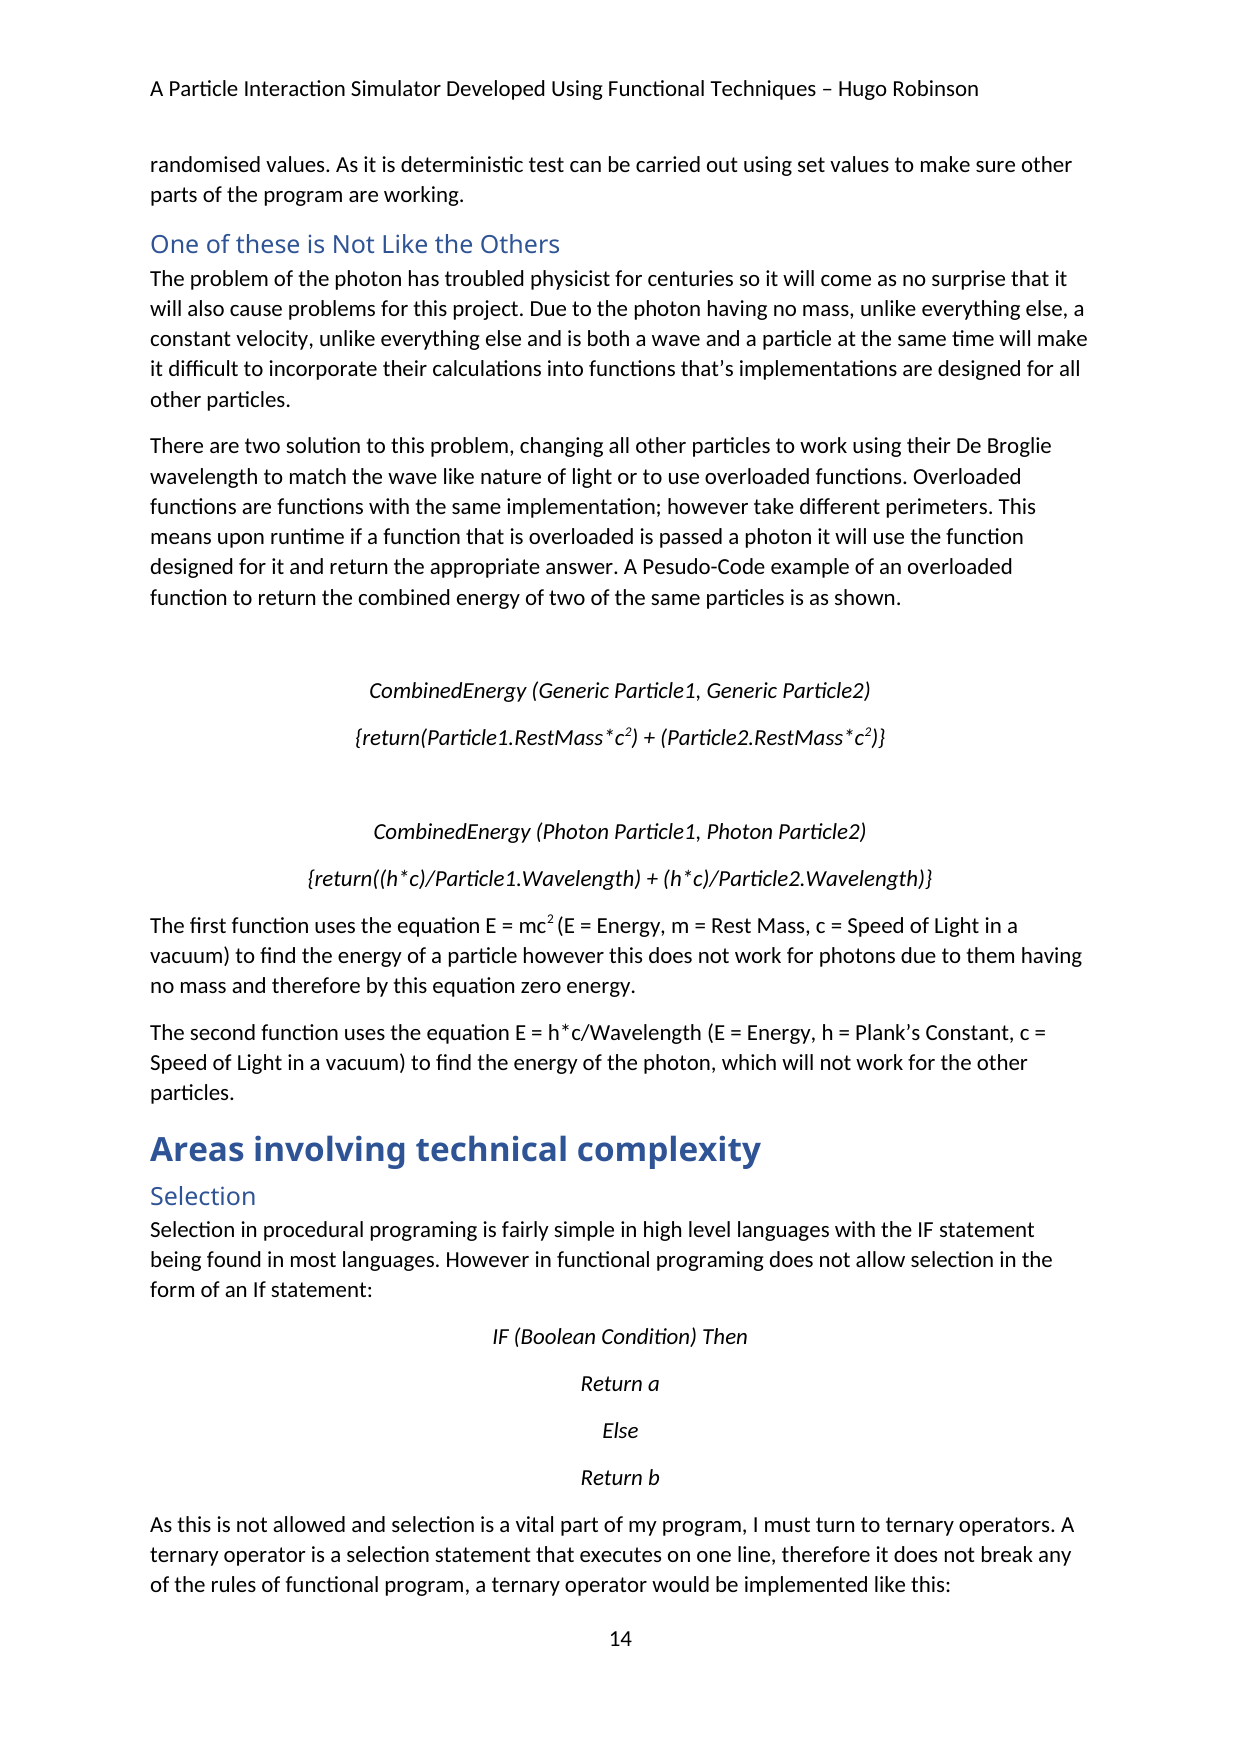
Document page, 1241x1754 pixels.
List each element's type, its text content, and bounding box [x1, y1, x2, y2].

text As this is not allowed and selection is a vital part of my program, I must turn to ternary operators. A ternary operator is a selection statement that executes on one line, therefore it does not break any of the rules of functional program, a ternary operator would be implemented like this: [150, 1510, 1090, 1598]
subtitle One of these is Not Like the Others [150, 227, 1090, 261]
text There are two solution to this problem, changing all other particles to work using their De Broglie wavelength to match the wave like nature of light or to use overloaded functions. Overloaded functions are functions with the same implementation; however take different perimeters. This means upon runtime if a function that is overloaded is passed a photon it will use the function designed for it and return the appropriate answer. A Pesudo-Code example of an overloaded function to return the combined energy of two of the same particles is as shown. [150, 432, 1090, 611]
text Return a [150, 1369, 1090, 1397]
text CombinedEnergy (Generic Particle1, Generic Particle2) [150, 676, 1090, 704]
text IF (Boolean Condition) Then [150, 1322, 1090, 1351]
text Else [150, 1416, 1090, 1444]
text CombinedEnergy (Photon Particle1, Photon Particle2) [150, 817, 1090, 845]
text Return b [150, 1463, 1090, 1491]
text {return(Particle1.RestMass*c2) + (Particle2.RestMass*c2)} [150, 723, 1090, 751]
subtitle Areas involving technical complexity [150, 1125, 1090, 1171]
text {return((h*c)/Particle1.Wavelength) + (h*c)/Particle2.Wavelength)} [150, 864, 1090, 892]
text Selection in procedural programing is fairly simple in high level languages with the IF statement being found in most languages. However in functional programing does not allow selection in the form of an If statement: [150, 1215, 1090, 1304]
subtitle Selection [150, 1178, 1090, 1212]
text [150, 150, 1090, 208]
text The second function uses the equation E = h*c/Wavelength (E = Energy, h = Plank’s Constant, c = Speed of Light in a vacuum) to find the energy of the photon, which will not work for the other particles. [150, 1018, 1090, 1106]
text The first function uses the equation E = mc2 (E = Energy, m = Rest Mass, c = Speed of Light in a vacuum) to find the energy of a particle however this does not work for photons due to them having no mass and therefore by this equation zero energy. [150, 911, 1090, 999]
text The problem of the photon has troubled physicist for centuries so it will come as no surprise that it will also cause problems for this project. Due to the photon having no mass, unlike everything else, a constant velocity, unlike everything else and is both a wave and a particle at the same time will make it difficult to incorporate their calculations into functions that’s implementations are designed for all other particles. [150, 264, 1090, 413]
